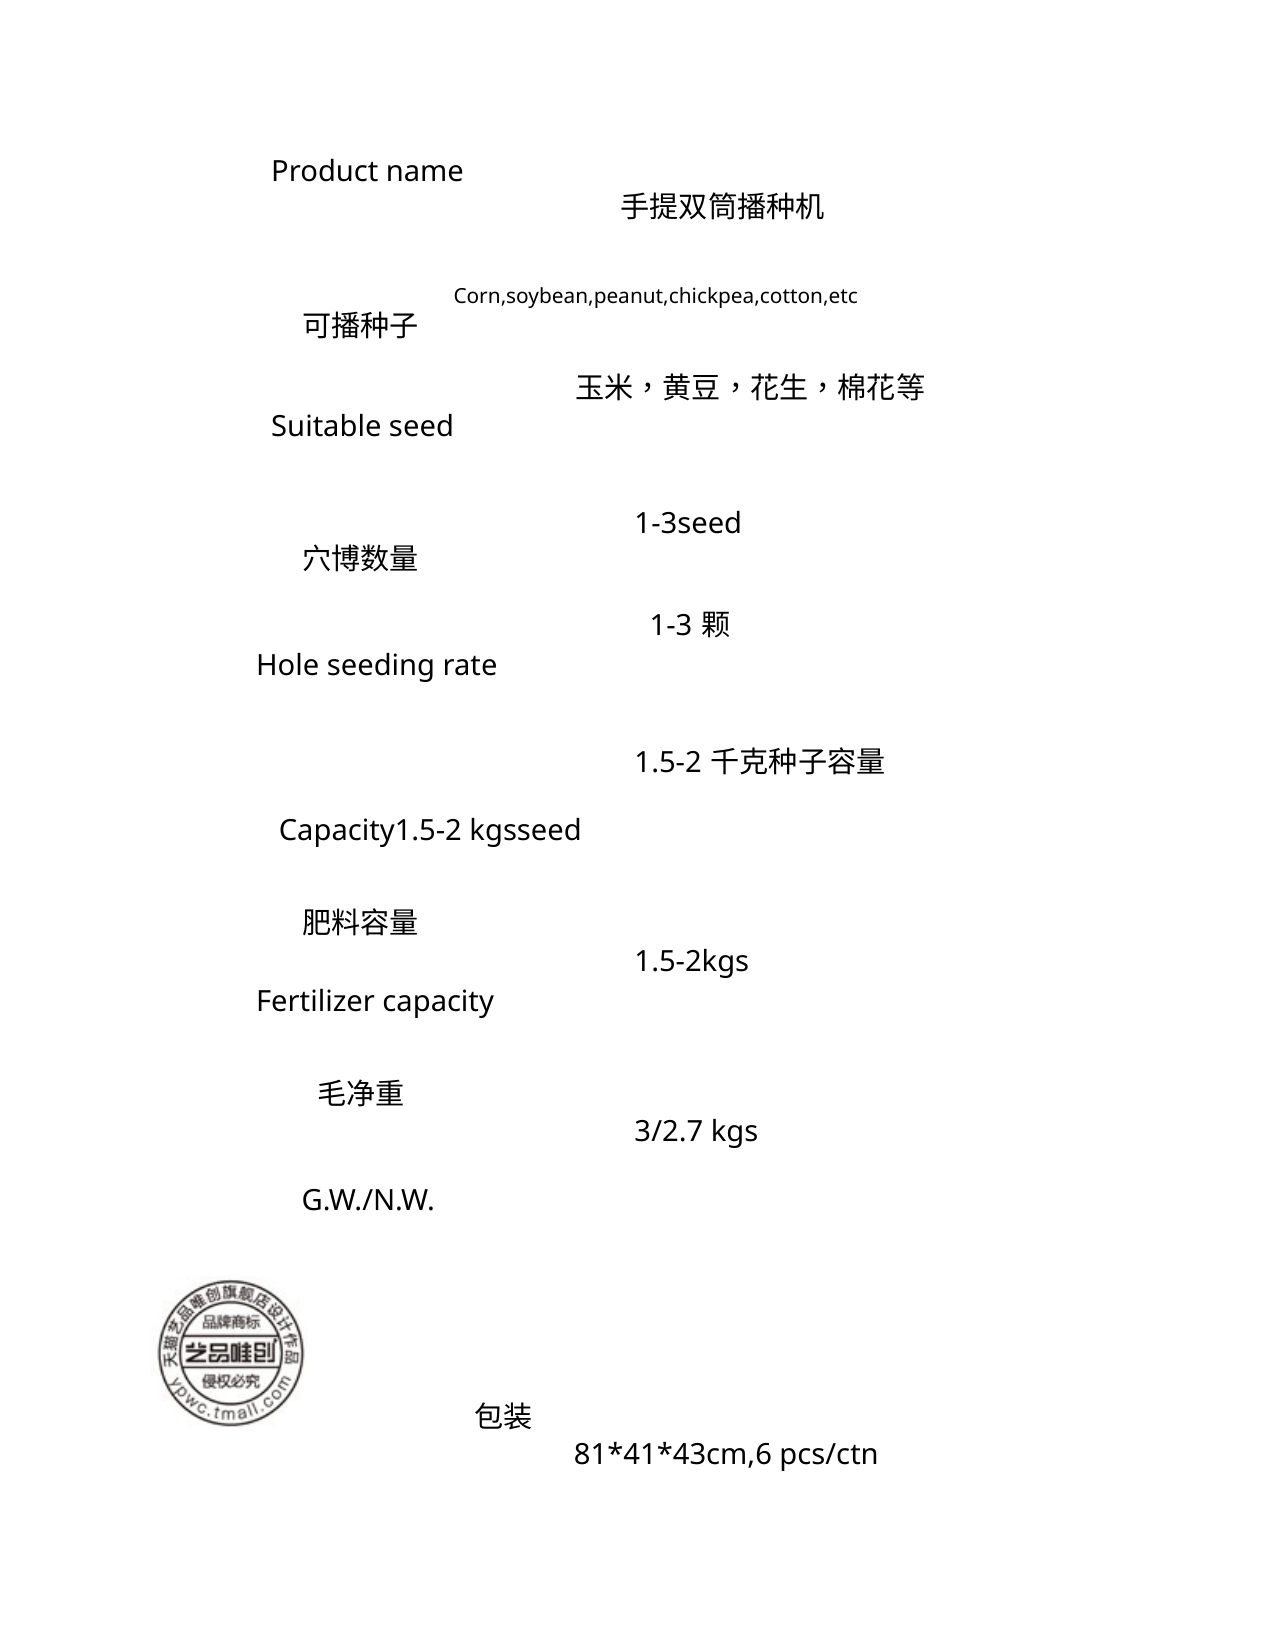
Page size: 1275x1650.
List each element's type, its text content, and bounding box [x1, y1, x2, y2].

text Fertilizer capacity [150, 980, 1125, 1019]
text 1-3 颗 [150, 604, 1125, 644]
text Suitable seed [150, 405, 1125, 445]
text Corn,soybean,peanut,chickpea,cotton,etc [150, 281, 1125, 309]
text Capacity1.5-2 kgsseed [150, 809, 1125, 849]
text 毛净重 [150, 1077, 1125, 1111]
text 1.5-2kgs [150, 940, 1125, 980]
text 玉米，黄豆，花生，棉花等 [150, 371, 1125, 405]
text 可播种子 [150, 309, 1125, 343]
text Product name [150, 150, 1125, 190]
text 3/2.7 kgs [150, 1111, 1125, 1150]
text 1.5-2 千克种子容量 [150, 741, 1125, 781]
text 包装 [150, 1276, 1125, 1434]
text 肥料容量 [150, 907, 1125, 940]
text 穴博数量 [150, 542, 1125, 575]
text G.W./N.W. [150, 1179, 1125, 1219]
text 81*41*43cm,6 pcs/ctn [150, 1434, 1125, 1473]
text Hole seeding rate [150, 644, 1125, 683]
text 手提双筒播种机 [150, 190, 1125, 223]
text 1-3seed [150, 502, 1125, 542]
picture [150, 1276, 308, 1428]
